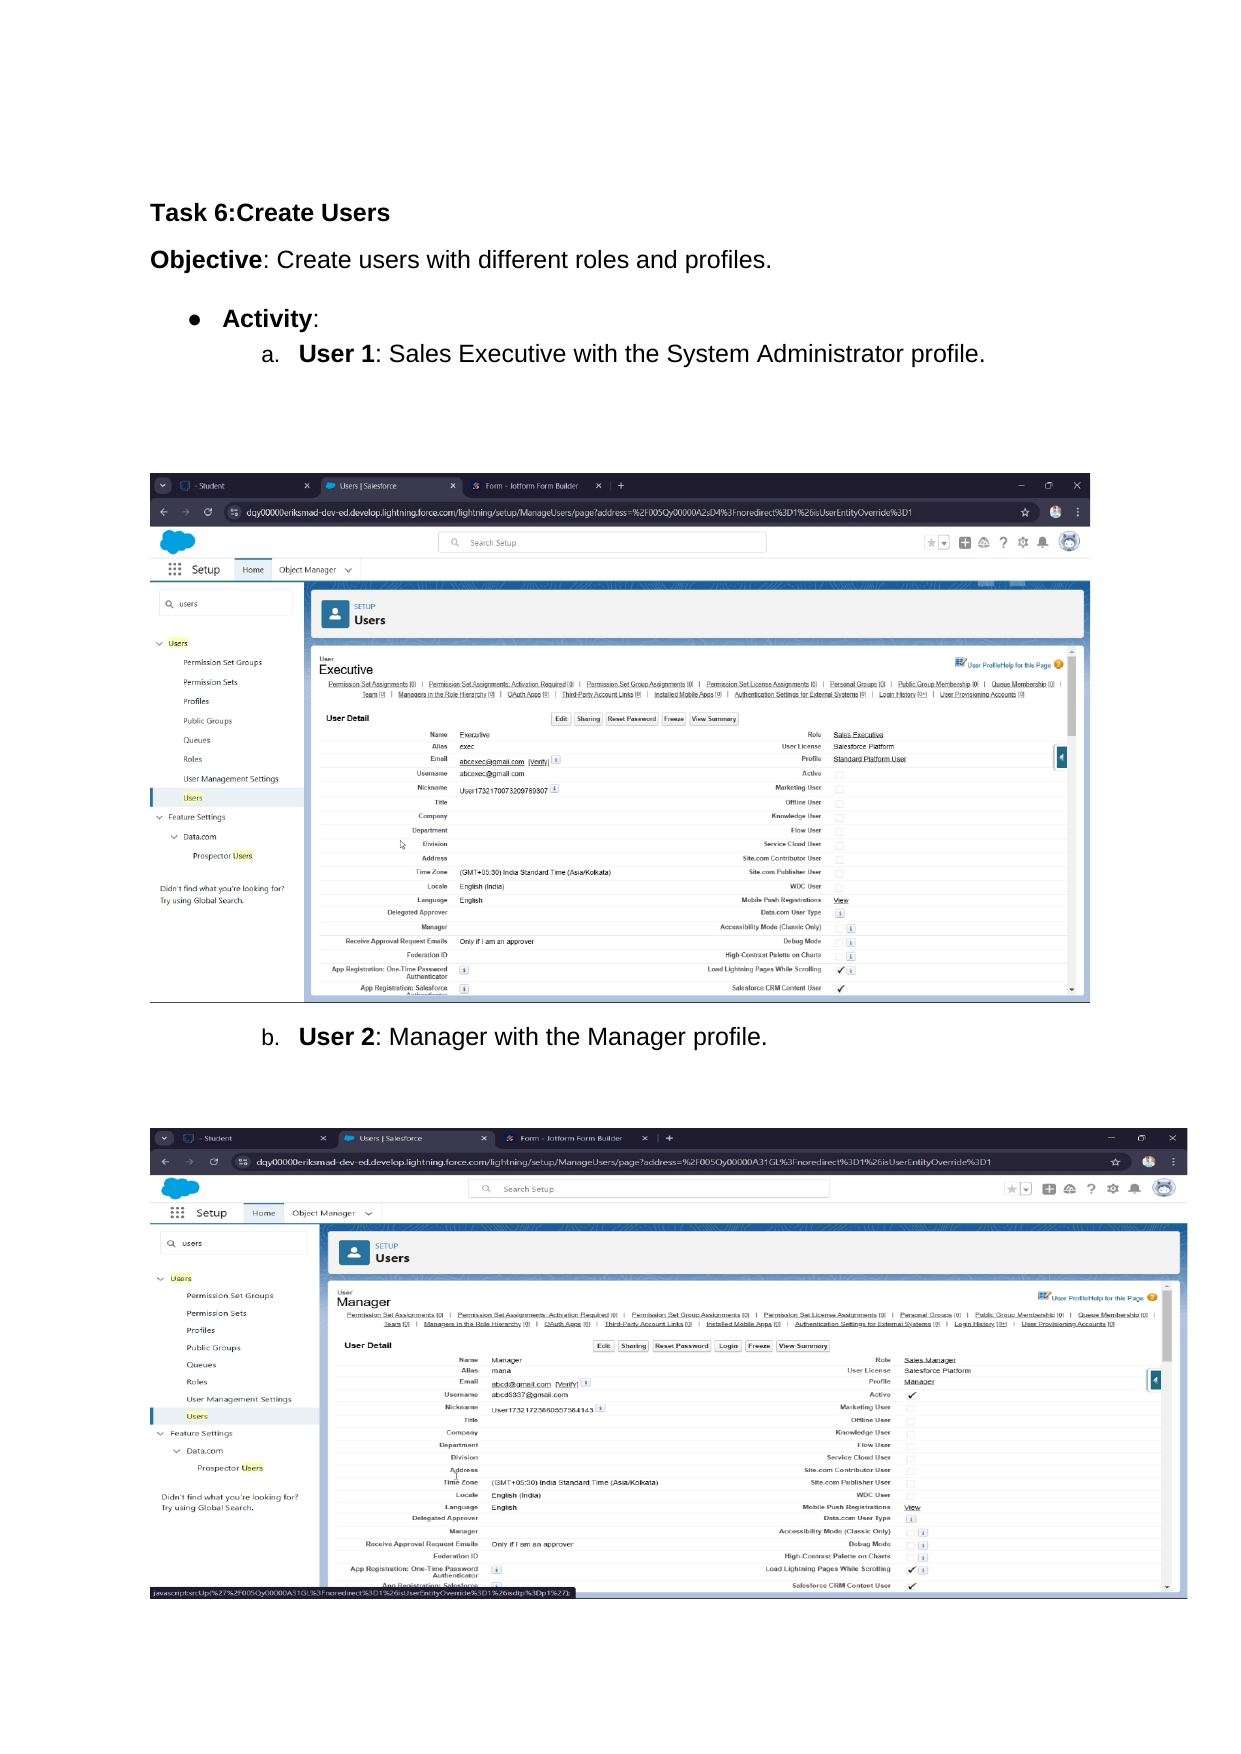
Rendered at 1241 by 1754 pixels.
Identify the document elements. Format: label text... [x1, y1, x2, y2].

picture [150, 1128, 1188, 1599]
list User 1: Sales Executive with the System Administrator profile. [261, 339, 1019, 367]
list User 2: Manager with the Manager profile. [261, 1021, 1019, 1050]
text Task 6:Create Users [150, 198, 1019, 226]
text ● Activity: [150, 304, 1019, 333]
text Objective: Create users with different roles and profiles. [150, 245, 1019, 274]
picture [150, 473, 1091, 1003]
